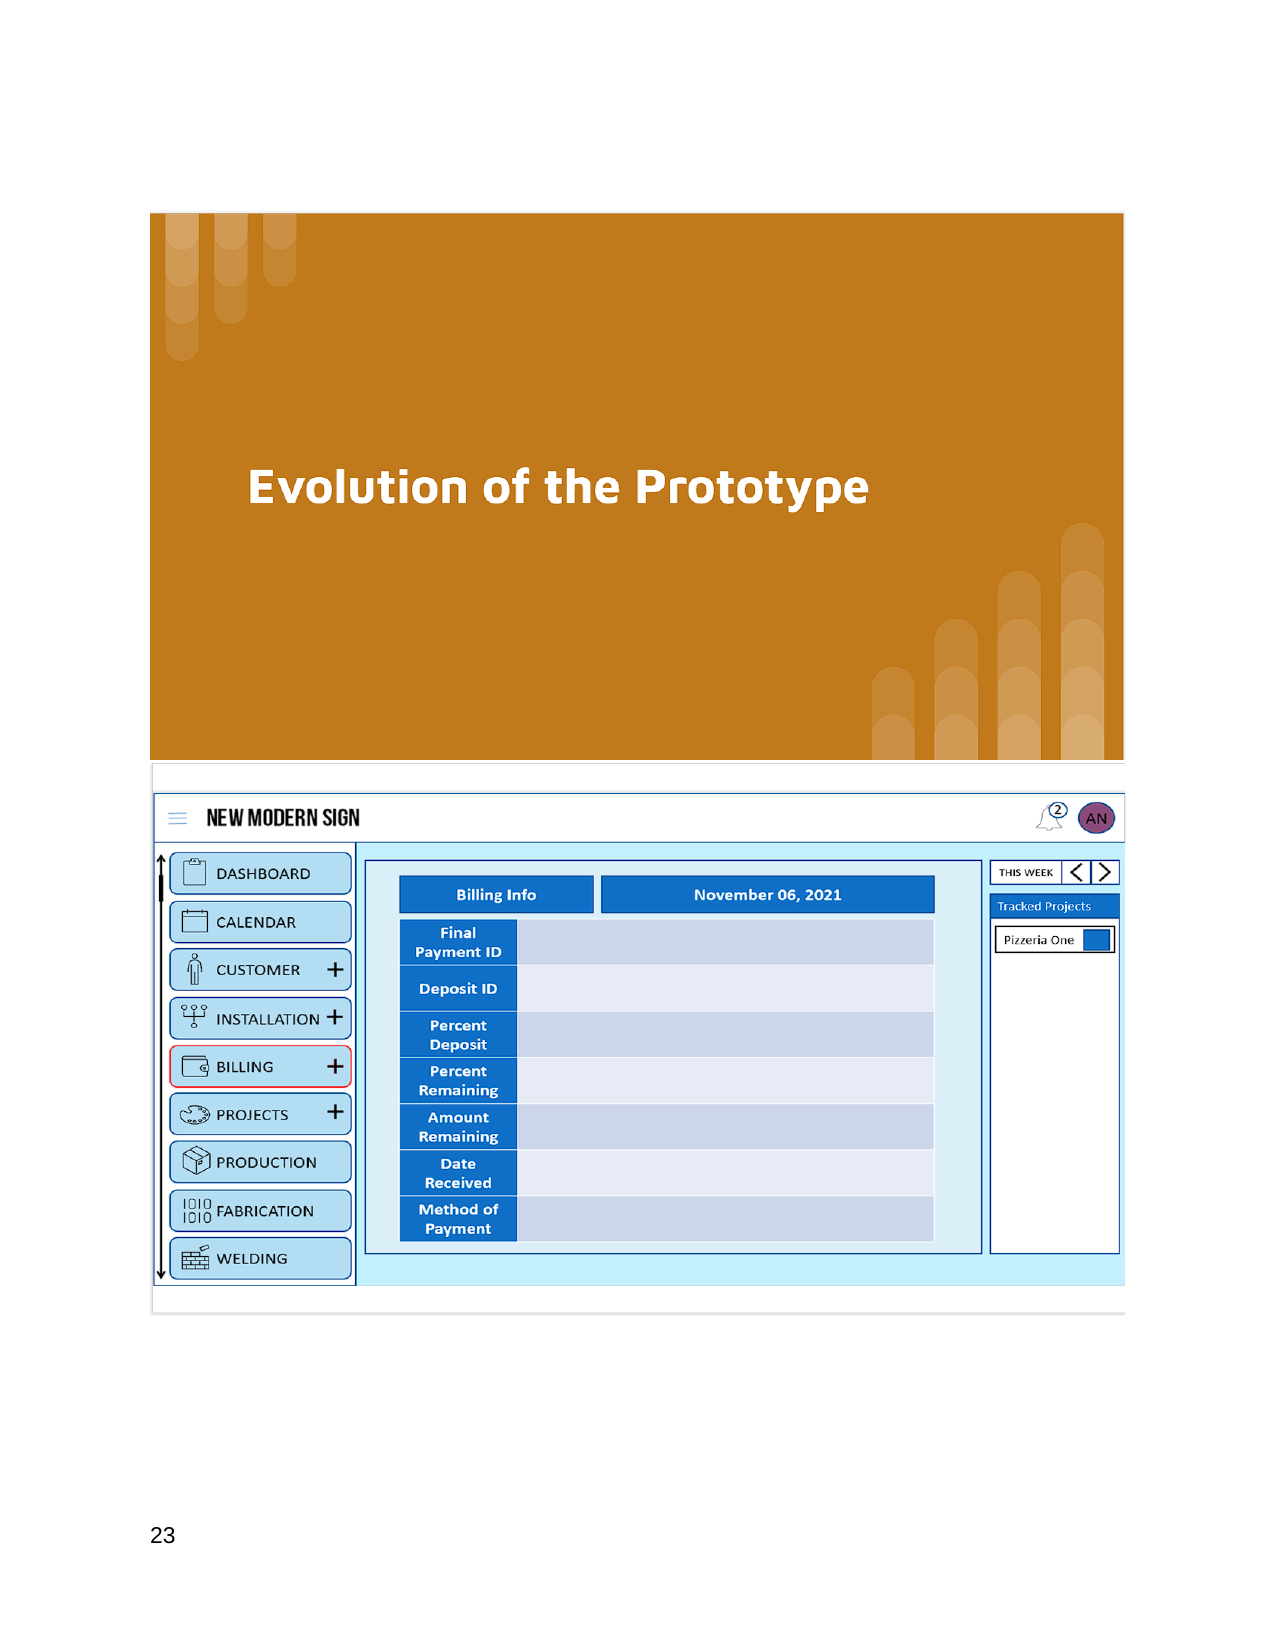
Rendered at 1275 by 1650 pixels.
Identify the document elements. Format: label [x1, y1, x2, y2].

picture [150, 210, 1125, 760]
picture [150, 763, 1125, 1316]
